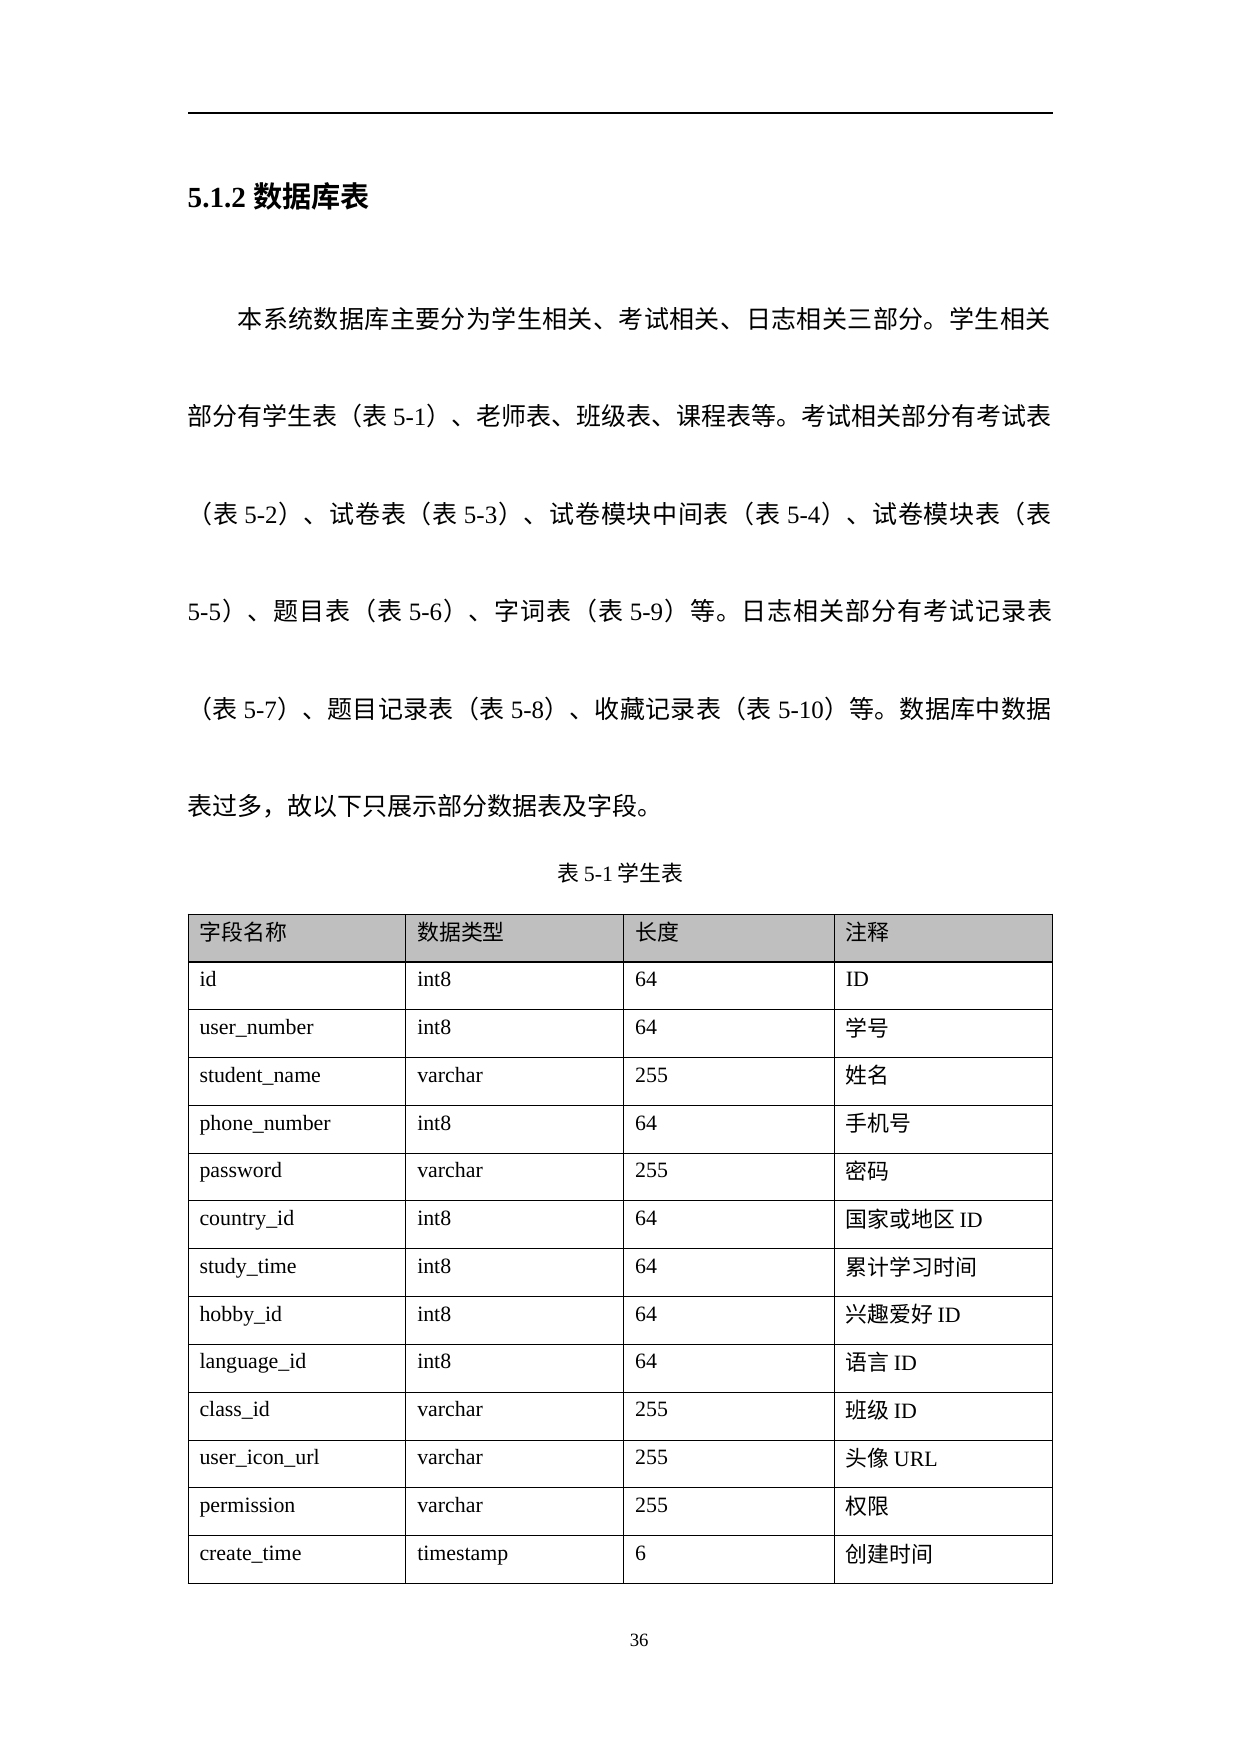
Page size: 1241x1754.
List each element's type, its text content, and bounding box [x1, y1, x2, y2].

table_cell student_name [189, 1058, 405, 1105]
table_cell 255 [624, 1058, 834, 1105]
table_cell 64 [624, 1345, 834, 1392]
table_cell create_time [189, 1536, 405, 1583]
table_cell ID [835, 963, 1052, 1009]
table_cell 6 [624, 1536, 834, 1583]
table_cell 64 [624, 1201, 834, 1248]
table_cell permission [189, 1488, 405, 1535]
table_cell 64 [624, 1297, 834, 1344]
table_cell 累计学习时间 [835, 1249, 1052, 1296]
table_cell phone_number [189, 1106, 405, 1153]
table_cell class_id [189, 1393, 405, 1439]
table_cell varchar [406, 1488, 623, 1535]
table_cell 兴趣爱好ID [835, 1297, 1052, 1344]
table_cell user_number [189, 1010, 405, 1057]
table_cell 密码 [835, 1154, 1052, 1200]
text 本系统数据库主要分为学生相关、考试相关、日志相关三部分。学生相关部分有学生表（表5-1）、老师表、班级表、课程表等。考试相关部分有考试表（表5-2）、试卷表（表5-3）、试卷模块中间表（表5-4）、试卷模块表（表5-5）、题目表（表5-6）、字词表（表5-9）等。日志相关部分有考试记录表（表5-7）、题目记录表（表5-8）、收藏记录表（表5-10）等。数据库中数据表过多，故以下只展示部分数据表及字段。 [187, 285, 1053, 837]
table_cell 255 [624, 1441, 834, 1487]
table_cell hobby_id [189, 1297, 405, 1344]
table_cell 64 [624, 1010, 834, 1057]
table_cell password [189, 1154, 405, 1200]
table_cell int8 [406, 1297, 623, 1344]
table_cell language_id [189, 1345, 405, 1392]
table_header 字段名称 [189, 915, 405, 961]
table_cell int8 [406, 1201, 623, 1248]
table_header 注释 [835, 915, 1052, 961]
table_cell 255 [624, 1154, 834, 1200]
table_header 数据类型 [406, 915, 623, 961]
table_cell 权限 [835, 1488, 1052, 1535]
table_cell 255 [624, 1393, 834, 1439]
table_cell 255 [624, 1488, 834, 1535]
table_cell country_id [189, 1201, 405, 1248]
table_cell 学号 [835, 1010, 1052, 1057]
table_cell timestamp [406, 1536, 623, 1583]
table_cell int8 [406, 1249, 623, 1296]
table_cell 语言ID [835, 1345, 1052, 1392]
table_cell 头像URL [835, 1441, 1052, 1487]
table_cell varchar [406, 1154, 623, 1200]
table_cell study_time [189, 1249, 405, 1296]
table_cell 手机号 [835, 1106, 1052, 1153]
table_cell varchar [406, 1441, 623, 1487]
table_header 长度 [624, 915, 834, 961]
table_cell int8 [406, 963, 623, 1009]
table_cell varchar [406, 1058, 623, 1105]
table_cell id [189, 963, 405, 1009]
table_cell 国家或地区ID [835, 1201, 1052, 1248]
table_cell int8 [406, 1345, 623, 1392]
table_cell 班级ID [835, 1393, 1052, 1439]
table_cell user_icon_url [189, 1441, 405, 1487]
table_cell 64 [624, 1249, 834, 1296]
table_cell 64 [624, 963, 834, 1009]
table_cell int8 [406, 1106, 623, 1153]
subtitle 5.1.2 数据库表 [187, 162, 1053, 227]
text 表5-1学生表 [187, 856, 1053, 888]
table_cell 姓名 [835, 1058, 1052, 1105]
table_cell 64 [624, 1106, 834, 1153]
table_cell 创建时间 [835, 1536, 1052, 1583]
table_cell int8 [406, 1010, 623, 1057]
table_cell varchar [406, 1393, 623, 1439]
